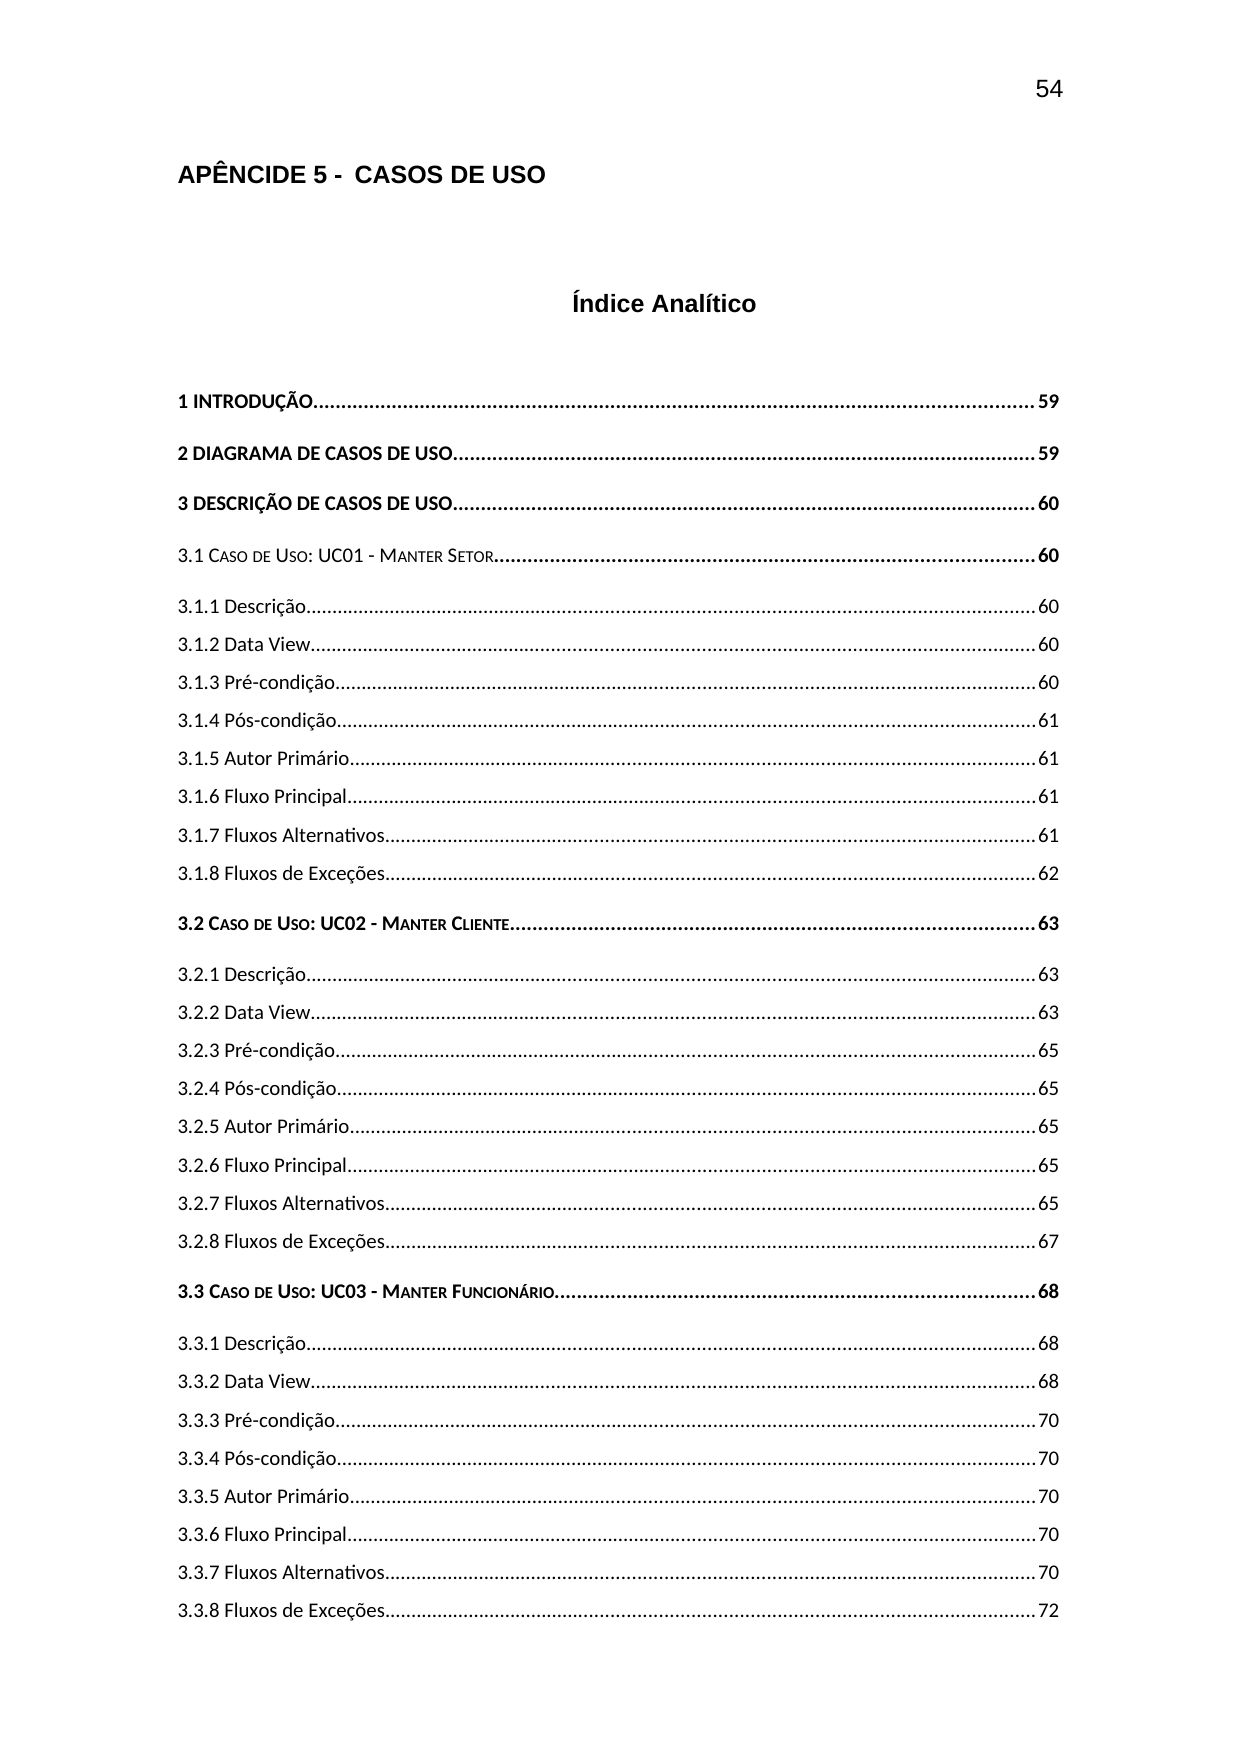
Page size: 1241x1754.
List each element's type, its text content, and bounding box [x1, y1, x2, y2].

text 3.1.7 Fluxos Alternativos 61 [177, 822, 1063, 847]
text 3.1.2 Data View 60 [177, 631, 1063, 657]
text 3.2.1 Descrição 63 [177, 961, 1063, 987]
text 3.3.4 Pós-condição 70 [177, 1445, 1063, 1470]
text 3.3.6 Fluxo Principal 70 [177, 1521, 1063, 1547]
text 3.1 Caso de Uso: UC01 - Manter Setor 60 [177, 542, 1063, 568]
text 3.1.6 Fluxo Principal 61 [177, 784, 1063, 809]
text 3.2.2 Data View 63 [177, 999, 1063, 1025]
text 3.3.8 Fluxos de Exceções 72 [177, 1597, 1063, 1623]
text 3.1.1 Descrição 60 [177, 593, 1063, 618]
text 3.3.3 Pré-condição 70 [177, 1407, 1063, 1432]
text 3.2 Caso de Uso: UC02 - Manter Cliente 63 [177, 911, 1063, 936]
text Índice Analítico [177, 289, 1063, 318]
text 3.2.7 Fluxos Alternativos 65 [177, 1190, 1063, 1215]
text 3.3.1 Descrição 68 [177, 1331, 1063, 1356]
text 3.3 Caso de Uso: UC03 - Manter Funcionário 68 [177, 1279, 1063, 1304]
text 2 Diagrama de Casos de Uso 59 [177, 440, 1063, 465]
text 3.3.7 Fluxos Alternativos 70 [177, 1559, 1063, 1585]
text 3.1.4 Pós-condição 61 [177, 707, 1063, 733]
text 3.2.6 Fluxo Principal 65 [177, 1152, 1063, 1177]
text 3.2.3 Pré-condição 65 [177, 1037, 1063, 1063]
text 3.2.4 Pós-condição 65 [177, 1076, 1063, 1101]
text 3.1.8 Fluxos de Exceções 62 [177, 860, 1063, 885]
text 3.3.2 Data View 68 [177, 1369, 1063, 1394]
text 1 Introdução 59 [177, 388, 1063, 413]
text 3.2.8 Fluxos de Exceções 67 [177, 1228, 1063, 1253]
text 3 Descrição de Casos de Uso 60 [177, 491, 1063, 516]
text 3.1.3 Pré-condição 60 [177, 669, 1063, 695]
text 3.3.5 Autor Primário 70 [177, 1483, 1063, 1508]
text Casos de Uso [177, 160, 1063, 189]
text 3.1.5 Autor Primário 61 [177, 746, 1063, 771]
text 3.2.5 Autor Primário 65 [177, 1114, 1063, 1139]
